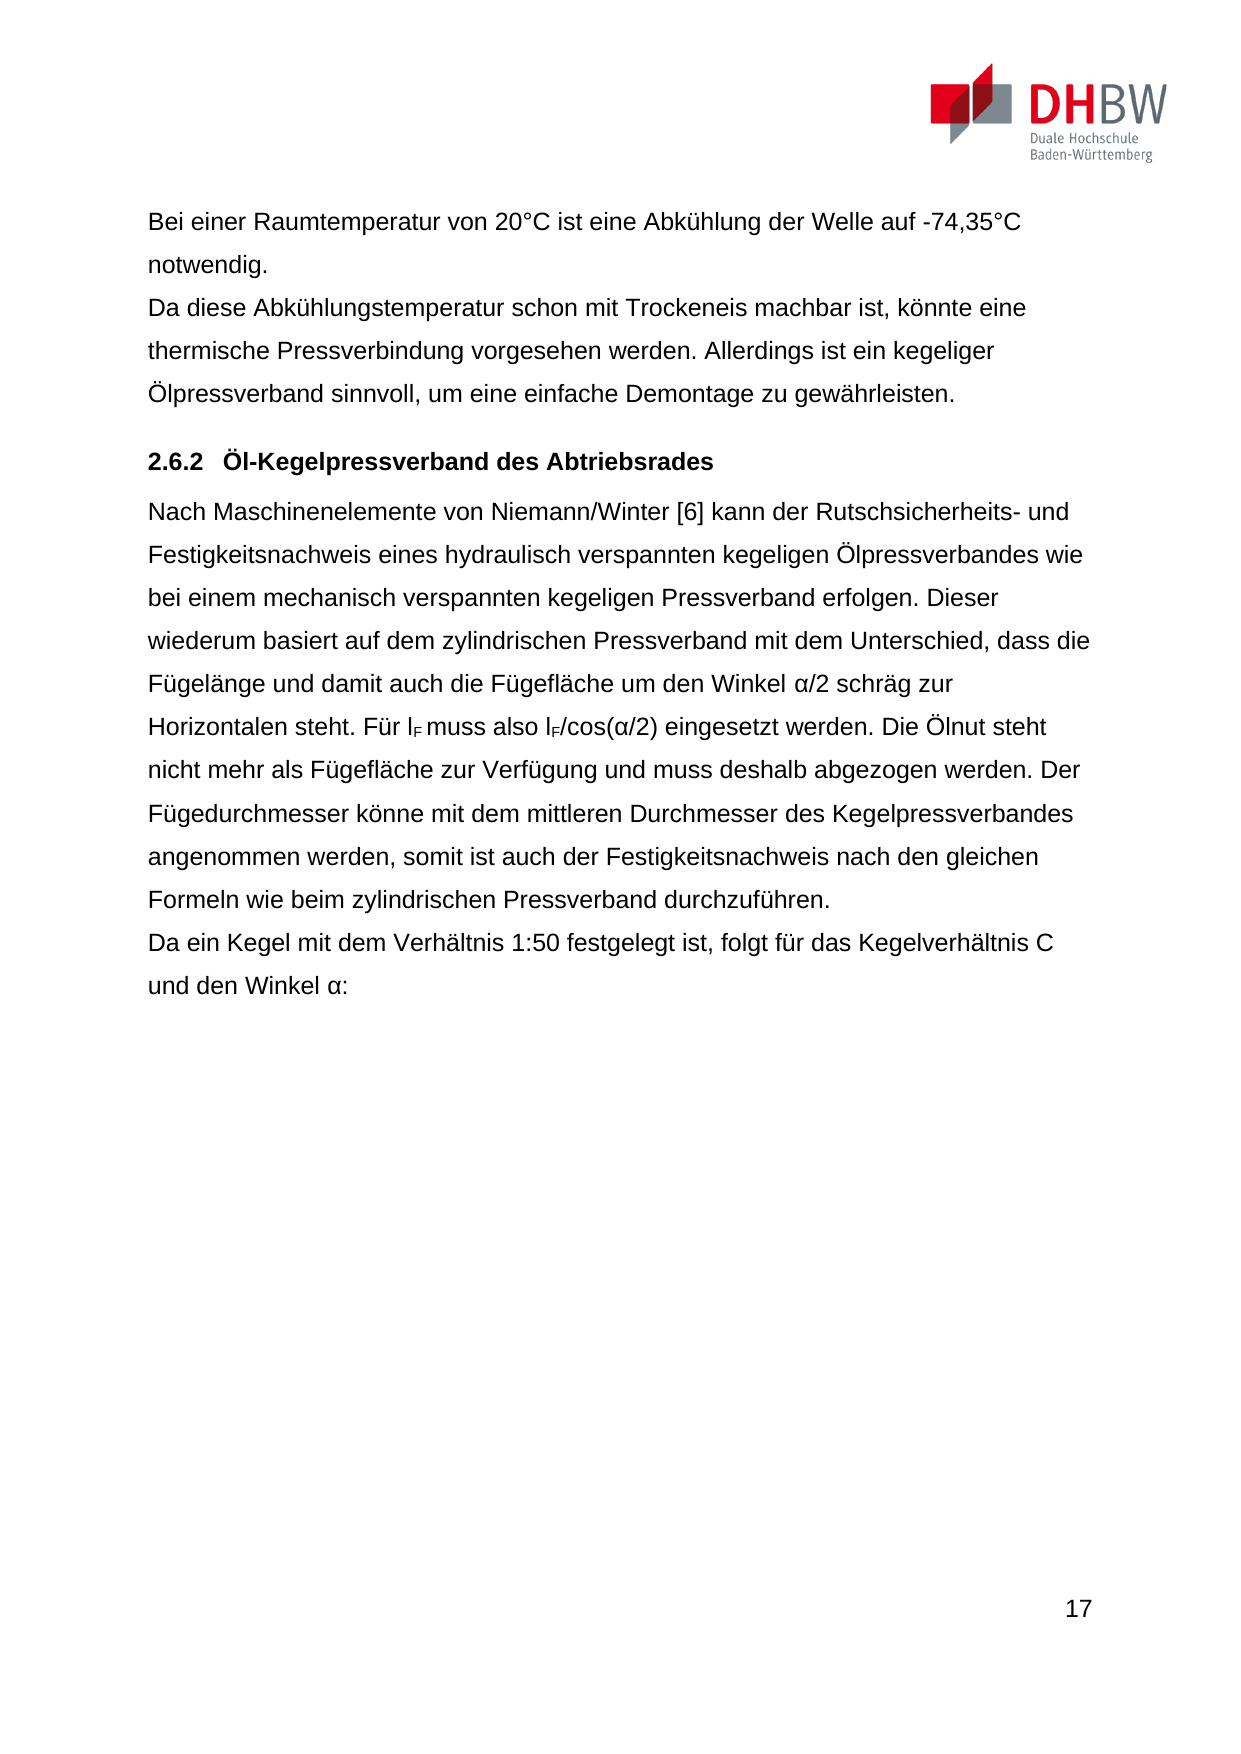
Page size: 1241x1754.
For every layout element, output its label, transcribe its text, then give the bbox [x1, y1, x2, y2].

text Nach Maschinenelemente von Niemann/Winter [6] kann der Rutschsicherheits- und Festigkeitsnachweis eines hydraulisch verspannten kegeligen Ölpressverbandes wie bei einem mechanisch verspannten kegeligen Pressverband erfolgen. Dieser wiederum basiert auf dem zylindrischen Pressverband mit dem Unterschied, dass die Fügelänge und damit auch die Fügefläche um den Winkel α/2 schräg zur Horizontalen steht. Für lF muss also lF/cos(α/2) eingesetzt werden. Die Ölnut steht nicht mehr als Fügefläche zur Verfügung und muss deshalb abgezogen werden. Der Fügedurchmesser könne mit dem mittleren Durchmesser des Kegelpressverbandes angenommen werden, somit ist auch der Festigkeitsnachweis nach den gleichen Formeln wie beim zylindrischen Pressverband durchzuführen. [148, 497, 1092, 914]
picture [930, 63, 1167, 163]
text Da ein Kegel mit dem Verhältnis 1:50 festgelegt ist, folgt für das Kegelverhältnis C und den Winkel α: [148, 928, 1092, 1000]
text Bei einer Raumtemperatur von 20°C ist eine Abkühlung der Welle auf -74,35°C notwendig. [148, 207, 1092, 279]
text Da diese Abkühlungstemperatur schon mit Trockeneis machbar ist, könnte eine thermische Pressverbindung vorgesehen werden. Allerdings ist ein kegeliger Ölpressverband sinnvoll, um eine einfache Demontage zu gewährleisten. [148, 293, 1092, 408]
subtitle Öl-Kegelpressverband des Abtriebsrades [148, 447, 1092, 476]
